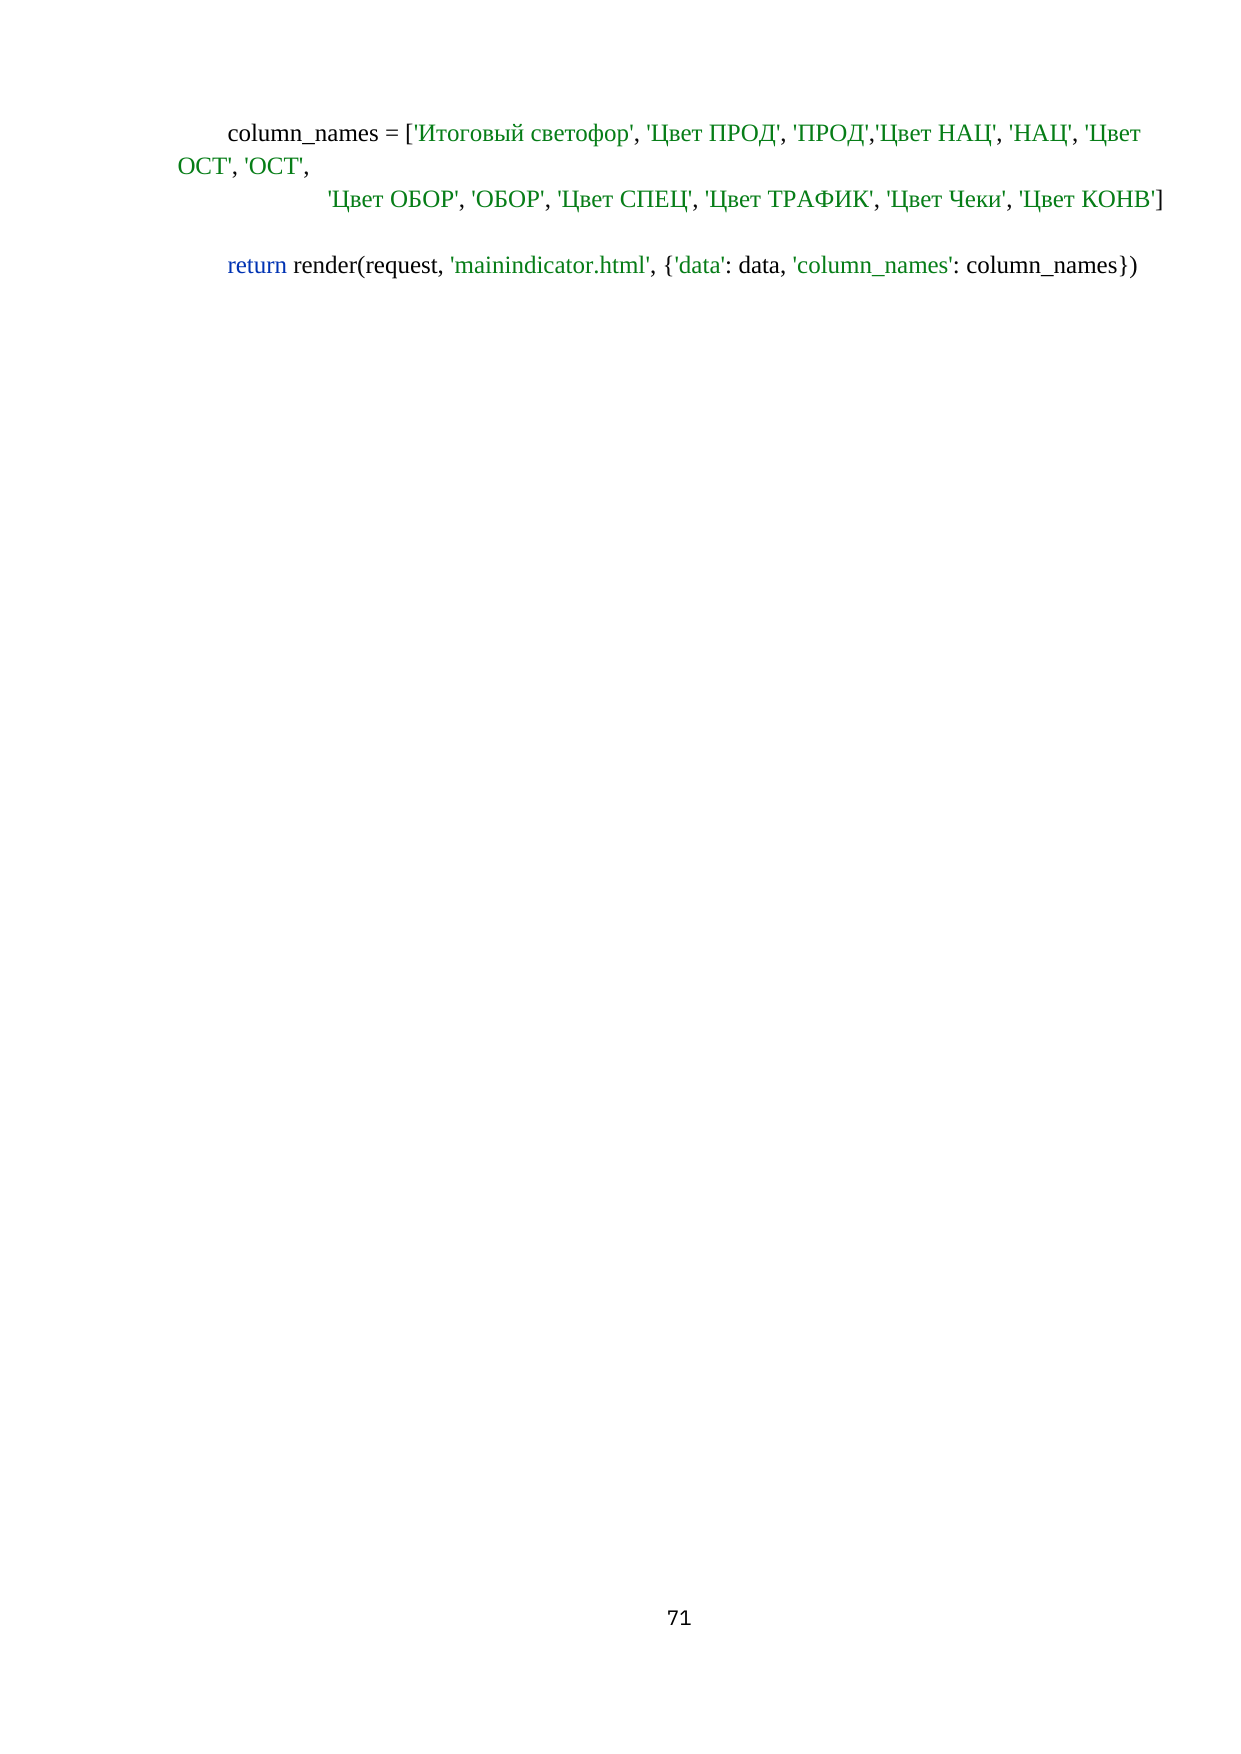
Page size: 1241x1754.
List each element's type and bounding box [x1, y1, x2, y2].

text [177, 118, 1181, 279]
